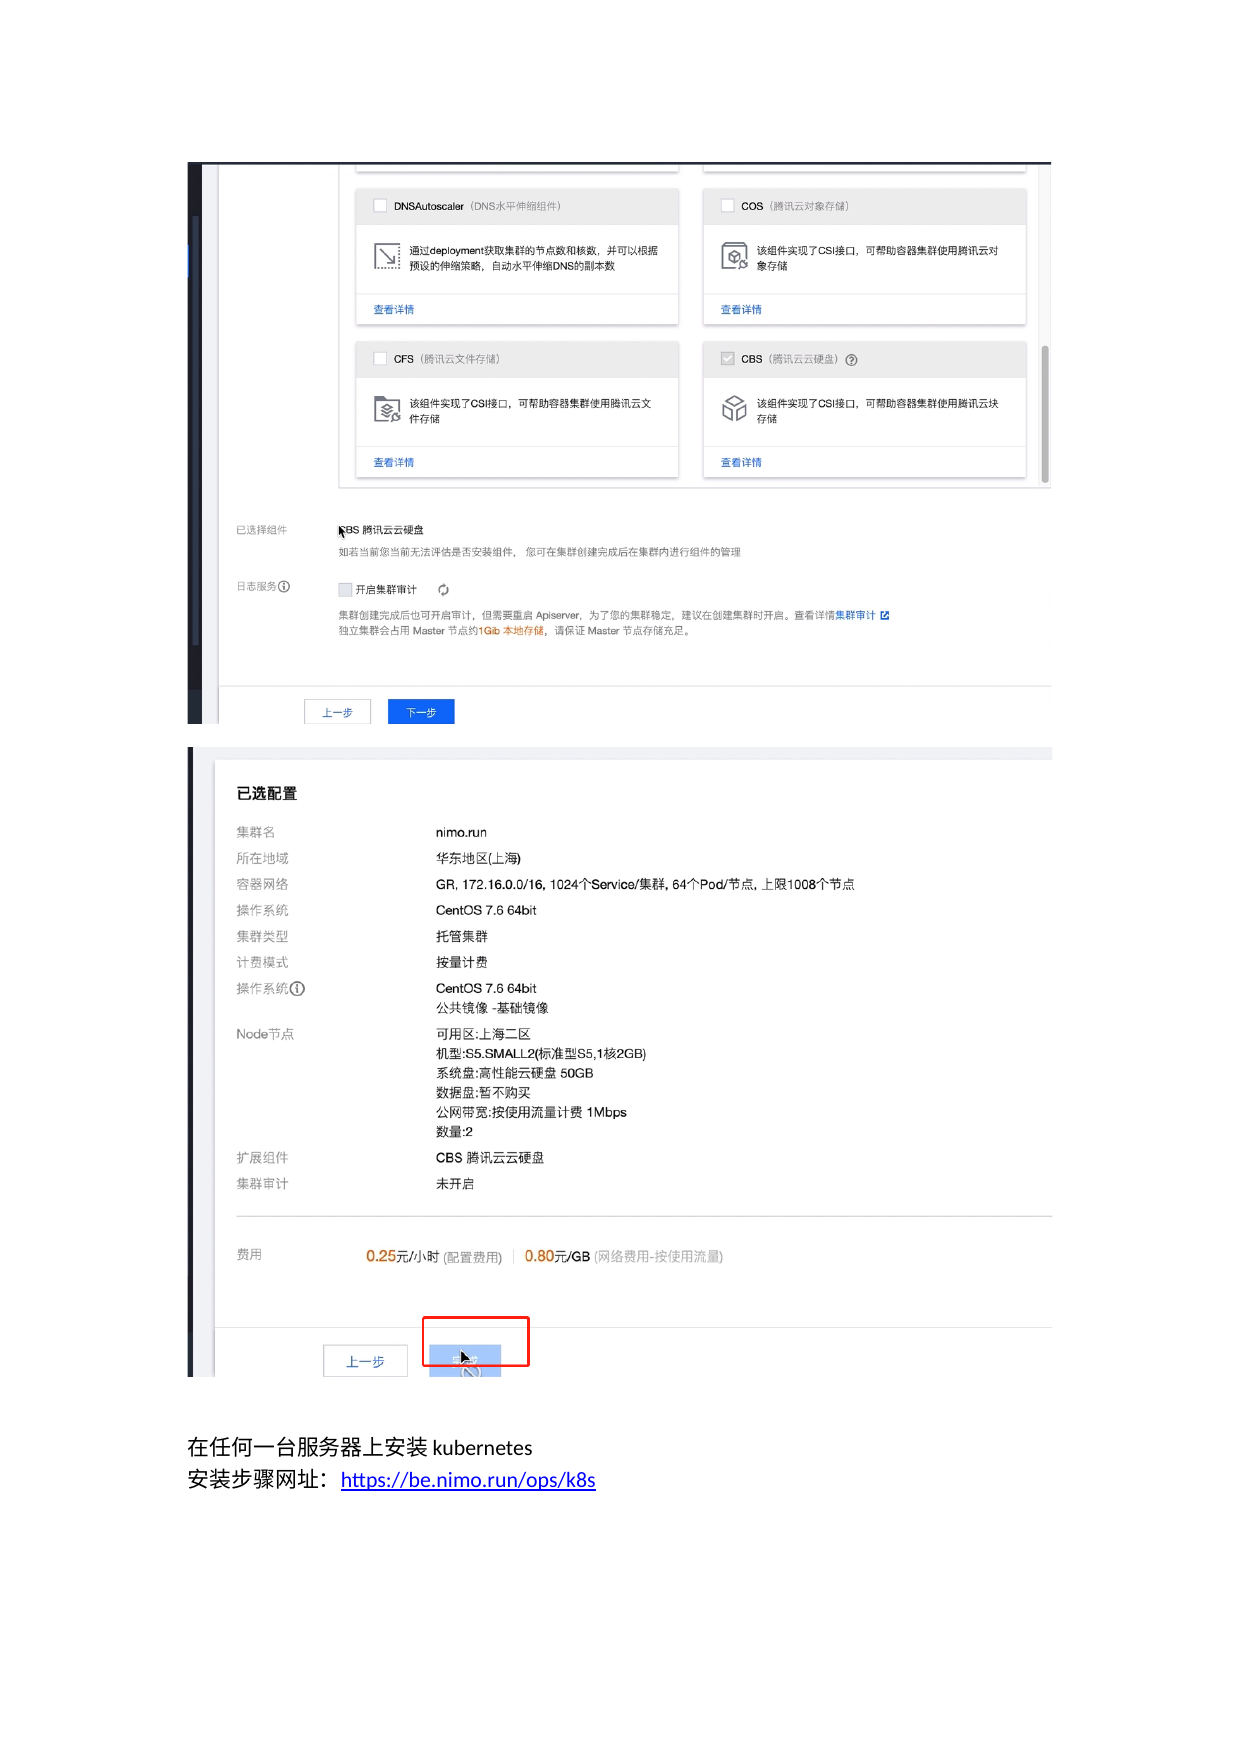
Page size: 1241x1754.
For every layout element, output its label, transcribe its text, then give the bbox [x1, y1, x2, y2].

picture [187, 162, 1052, 724]
text 安装步骤网址：https://be.nimo.run/ops/k8s [187, 1462, 1053, 1494]
text 在任何一台服务器上安装kubernetes [187, 1429, 1053, 1462]
picture [187, 747, 1053, 1377]
